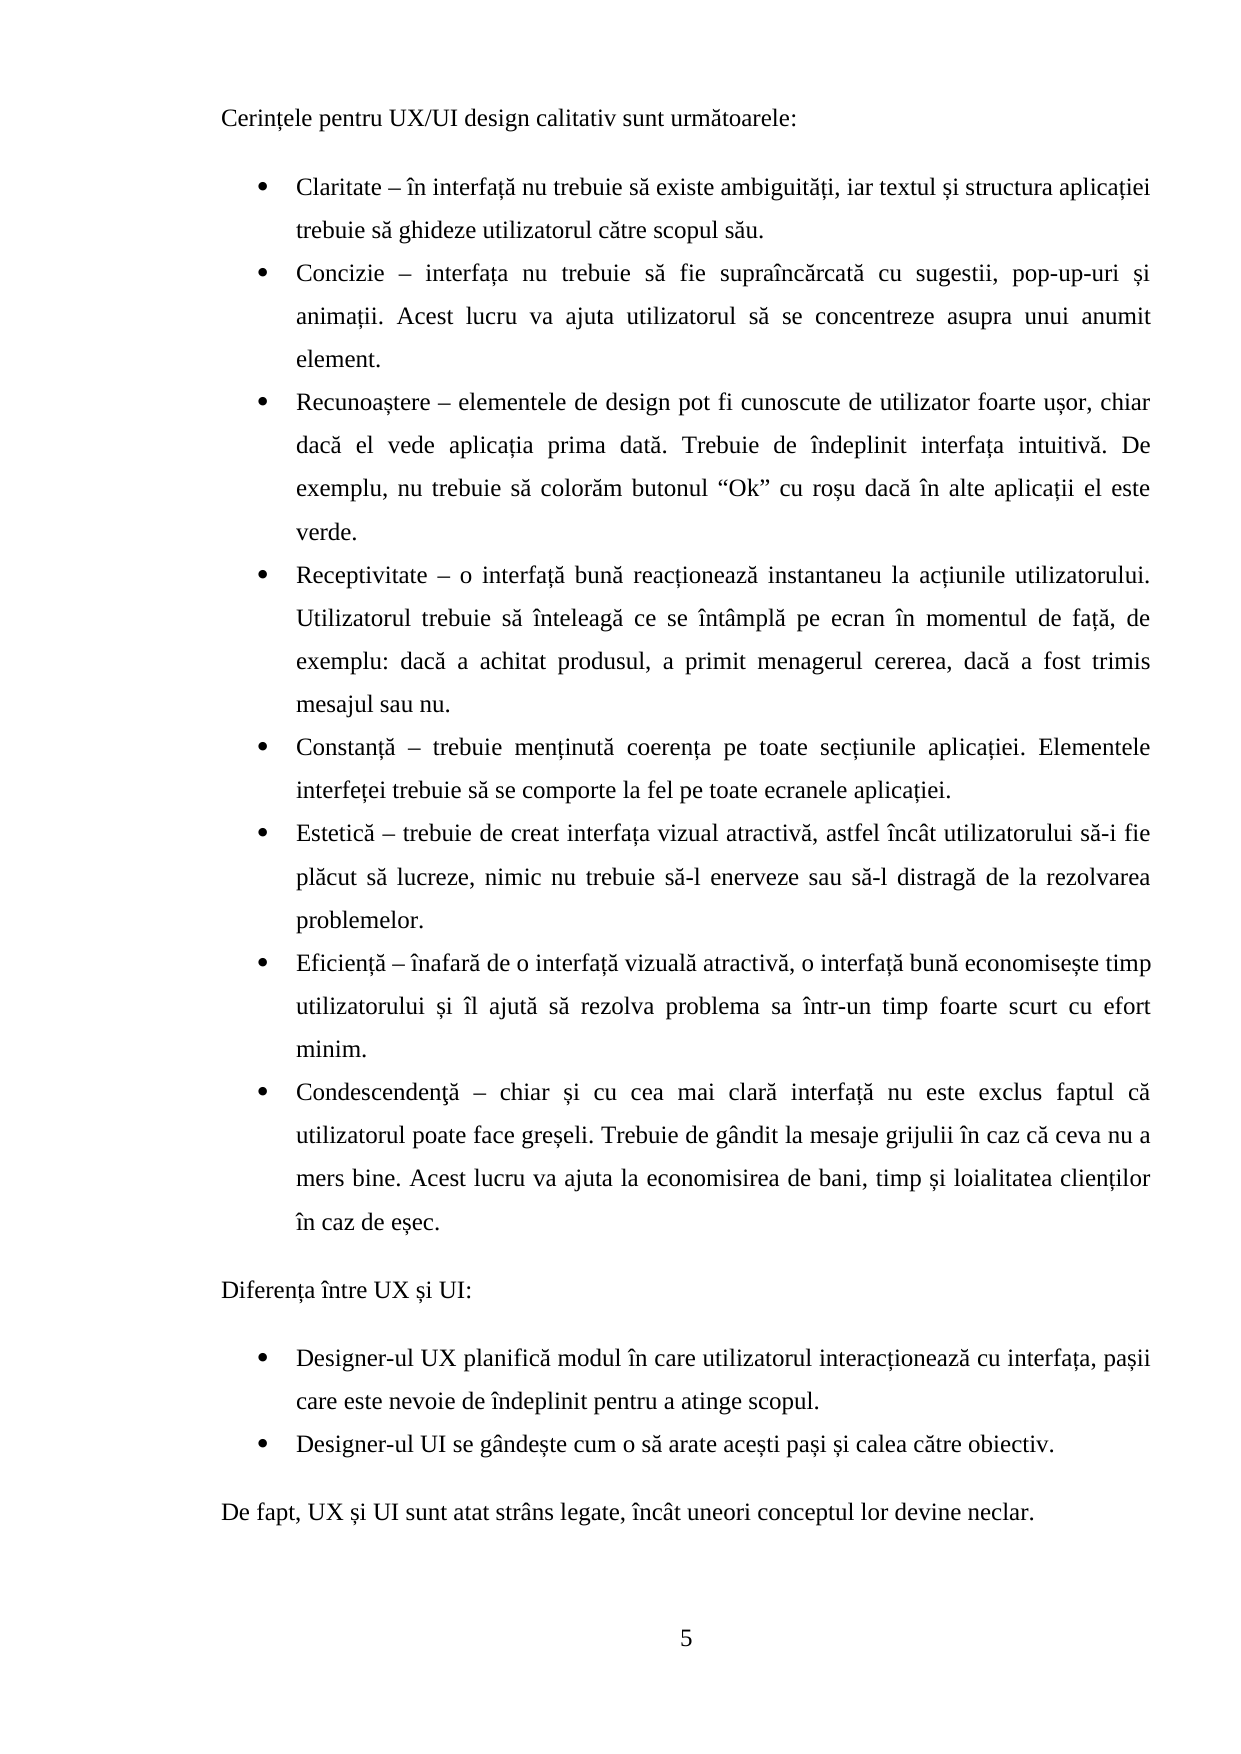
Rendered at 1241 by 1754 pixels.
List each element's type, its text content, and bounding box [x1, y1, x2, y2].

list Condescendenţă – chiar și cu cea mai clară interfață nu este exclus faptul că utilizatorul poate face greșeli. Trebuie de gândit la mesaje grijulii în caz că ceva nu a mers bine. Acest lucru va ajuta la economisirea de bani, timp și loialitatea clienților în caz de eșec. [258, 1077, 1152, 1235]
list Designer-ul UI se gândește cum o să arate acești pași și calea către obiectiv. [258, 1429, 1152, 1458]
list Receptivitate – o interfață bună reacționează instantaneu la acțiunile utilizatorului. Utilizatorul trebuie să înteleagă ce se întâmplă pe ecran în momentul de față, de exemplu: dacă a achitat produsul, a primit menagerul cererea, dacă a fost trimis mesajul sau nu. [258, 560, 1152, 718]
list Recunoaștere – elementele de design pot fi cunoscute de utilizator foarte ușor, chiar dacă el vede aplicația prima dată. Trebuie de îndeplinit interfața intuitivă. De exemplu, nu trebuie să colorăm butonul “Ok” cu roșu dacă în alte aplicații el este verde. [258, 387, 1152, 545]
text Cerințele pentru UX/UI design calitativ sunt următoarele: [147, 103, 1152, 132]
list Designer-ul UX planifică modul în care utilizatorul interacționează cu interfața, pașii care este nevoie de îndeplinit pentru a atinge scopul. [258, 1343, 1152, 1415]
list Estetică – trebuie de creat interfața vizual atractivă, astfel încât utilizatorului să-i fie plăcut să lucreze, nimic nu trebuie să-l enerveze sau să-l distragă de la rezolvarea problemelor. [258, 818, 1152, 933]
list Constanță – trebuie menținută coerența pe toate secțiunile aplicației. Elementele interfeței trebuie să se comporte la fel pe toate ecranele aplicației. [258, 732, 1152, 804]
list Claritate – în interfață nu trebuie să existe ambiguități, iar textul și structura aplicației trebuie să ghideze utilizatorul către scopul său. [258, 172, 1152, 243]
text Diferența între UX și UI: [147, 1275, 1152, 1303]
list Concizie – interfața nu trebuie să fie supraîncărcată cu sugestii, pop-up-uri și animații. Acest lucru va ajuta utilizatorul să se concentreze asupra unui anumit element. [258, 258, 1152, 373]
text De fapt, UX și UI sunt atat strâns legate, încât uneori conceptul lor devine neclar. [147, 1497, 1152, 1526]
list Eficiență – înafară de o interfață vizuală atractivă, o interfață bună economisește timp utilizatorului și îl ajută să rezolva problema sa într-un timp foarte scurt cu efort minim. [258, 948, 1152, 1063]
